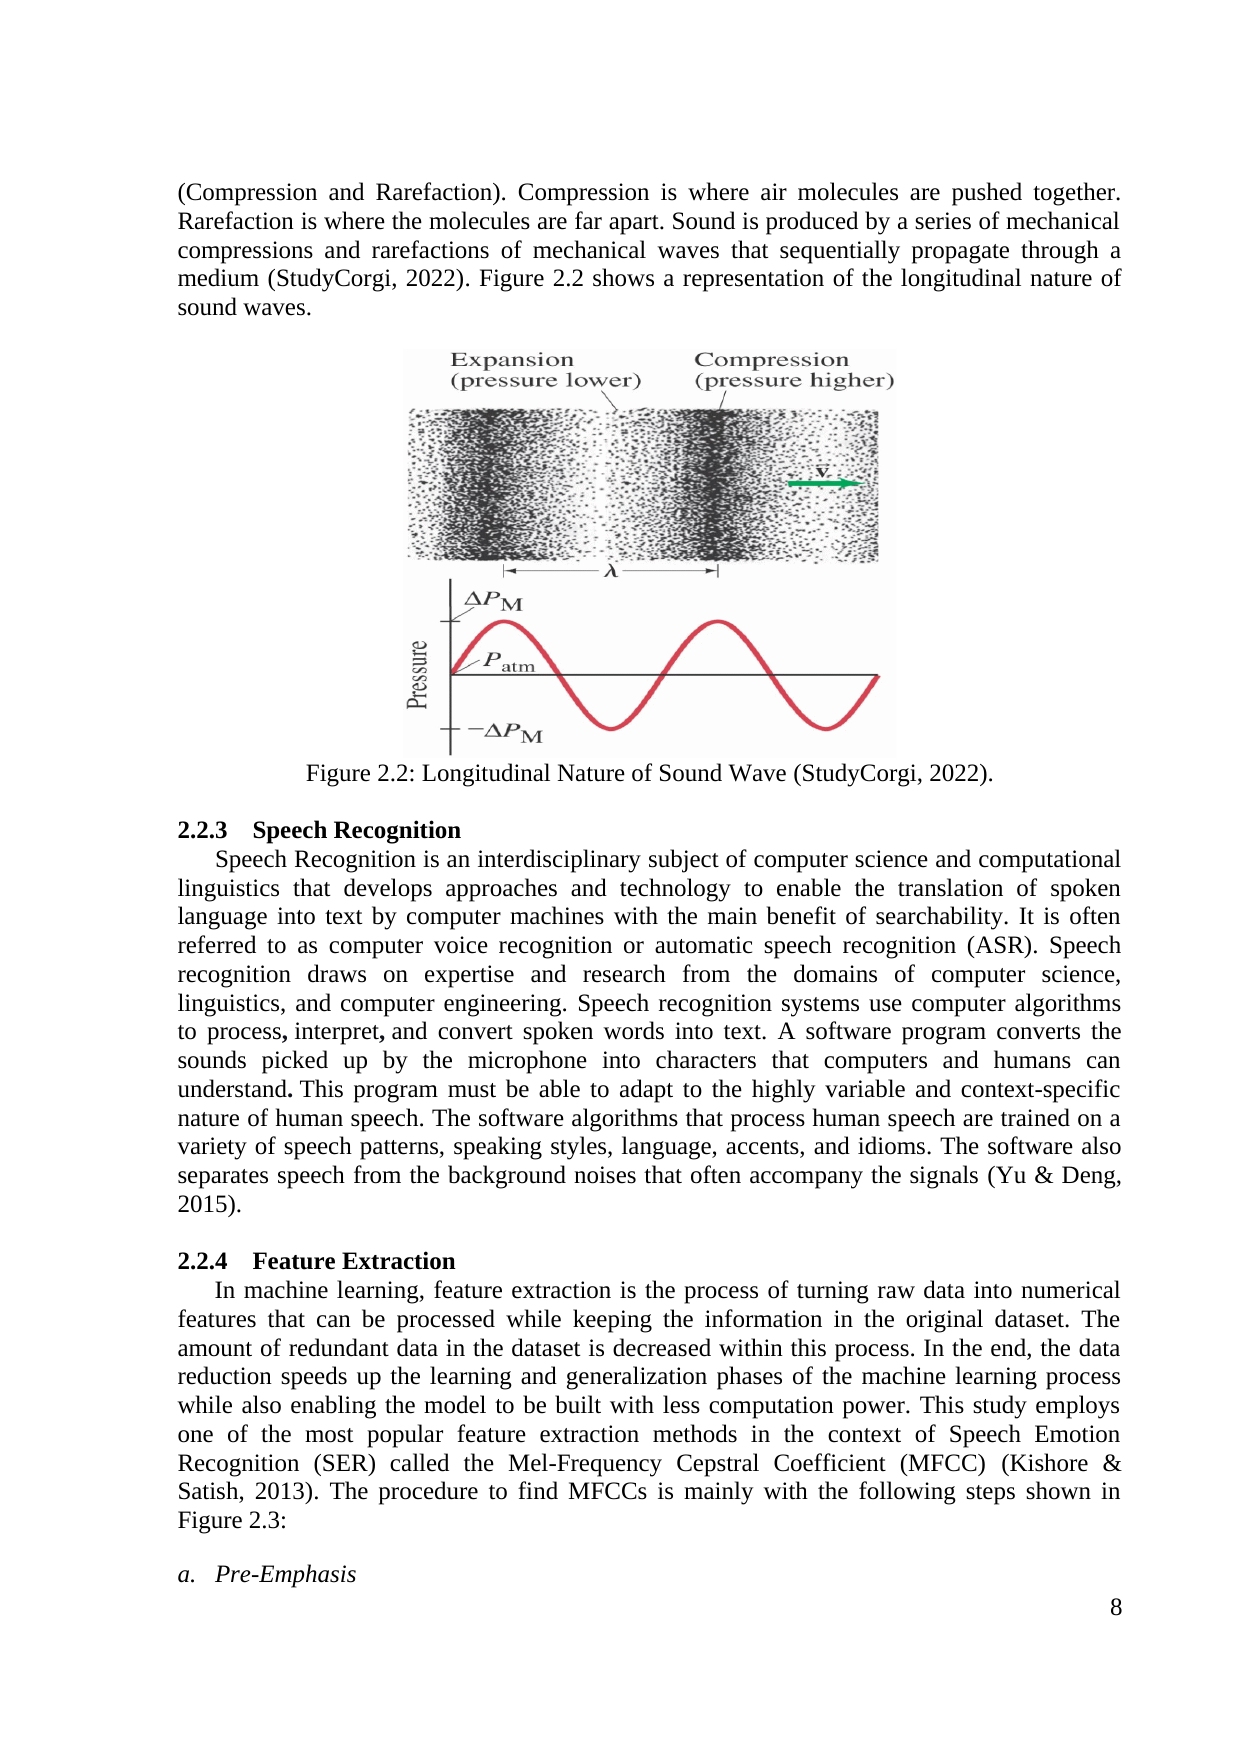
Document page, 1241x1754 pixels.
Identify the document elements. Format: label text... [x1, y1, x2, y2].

picture [402, 349, 897, 758]
text In machine learning, feature extraction is the process of turning raw data into numerical features that can be processed while keeping the information in the original dataset. The amount of redundant data in the dataset is decreased within this process. In the end, the data reduction speeds up the learning and generalization phases of the machine learning process while also enabling the model to be built with less computation power. This study employs one of the most popular feature extraction methods in the context of Speech Emotion Recognition (SER) called the Mel-Frequency Cepstral Coefficient (MFCC) . The procedure to find MFCCs is mainly with the following steps shown in Figure 2.3: [177, 1275, 1122, 1534]
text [177, 177, 1122, 321]
subtitle Feature Extraction [177, 1246, 1122, 1275]
subtitle Speech Recognition [177, 815, 1122, 844]
text Figure 2.2: Longitudinal Nature of Sound Wave . [177, 758, 1122, 786]
list Pre-Emphasis [177, 1559, 1122, 1588]
text Speech Recognition is an interdisciplinary subject of computer science and computational linguistics that develops approaches and technology to enable the translation of spoken language into text by computer machines with the main benefit of searchability. It is often referred to as computer voice recognition or automatic speech recognition (ASR). Speech recognition draws on expertise and research from the domains of computer science, linguistics, and computer engineering. Speech recognition systems use computer algorithms to process, interpret, and convert spoken words into text. A software program converts the sounds picked up by the microphone into characters that computers and humans can understand. This program must be able to adapt to the highly variable and context-specific nature of human speech. The software algorithms that process human speech are trained on a variety of speech patterns, speaking styles, language, accents, and idioms. The software also separates speech from the background noises that often accompany the signals. [177, 844, 1122, 1218]
